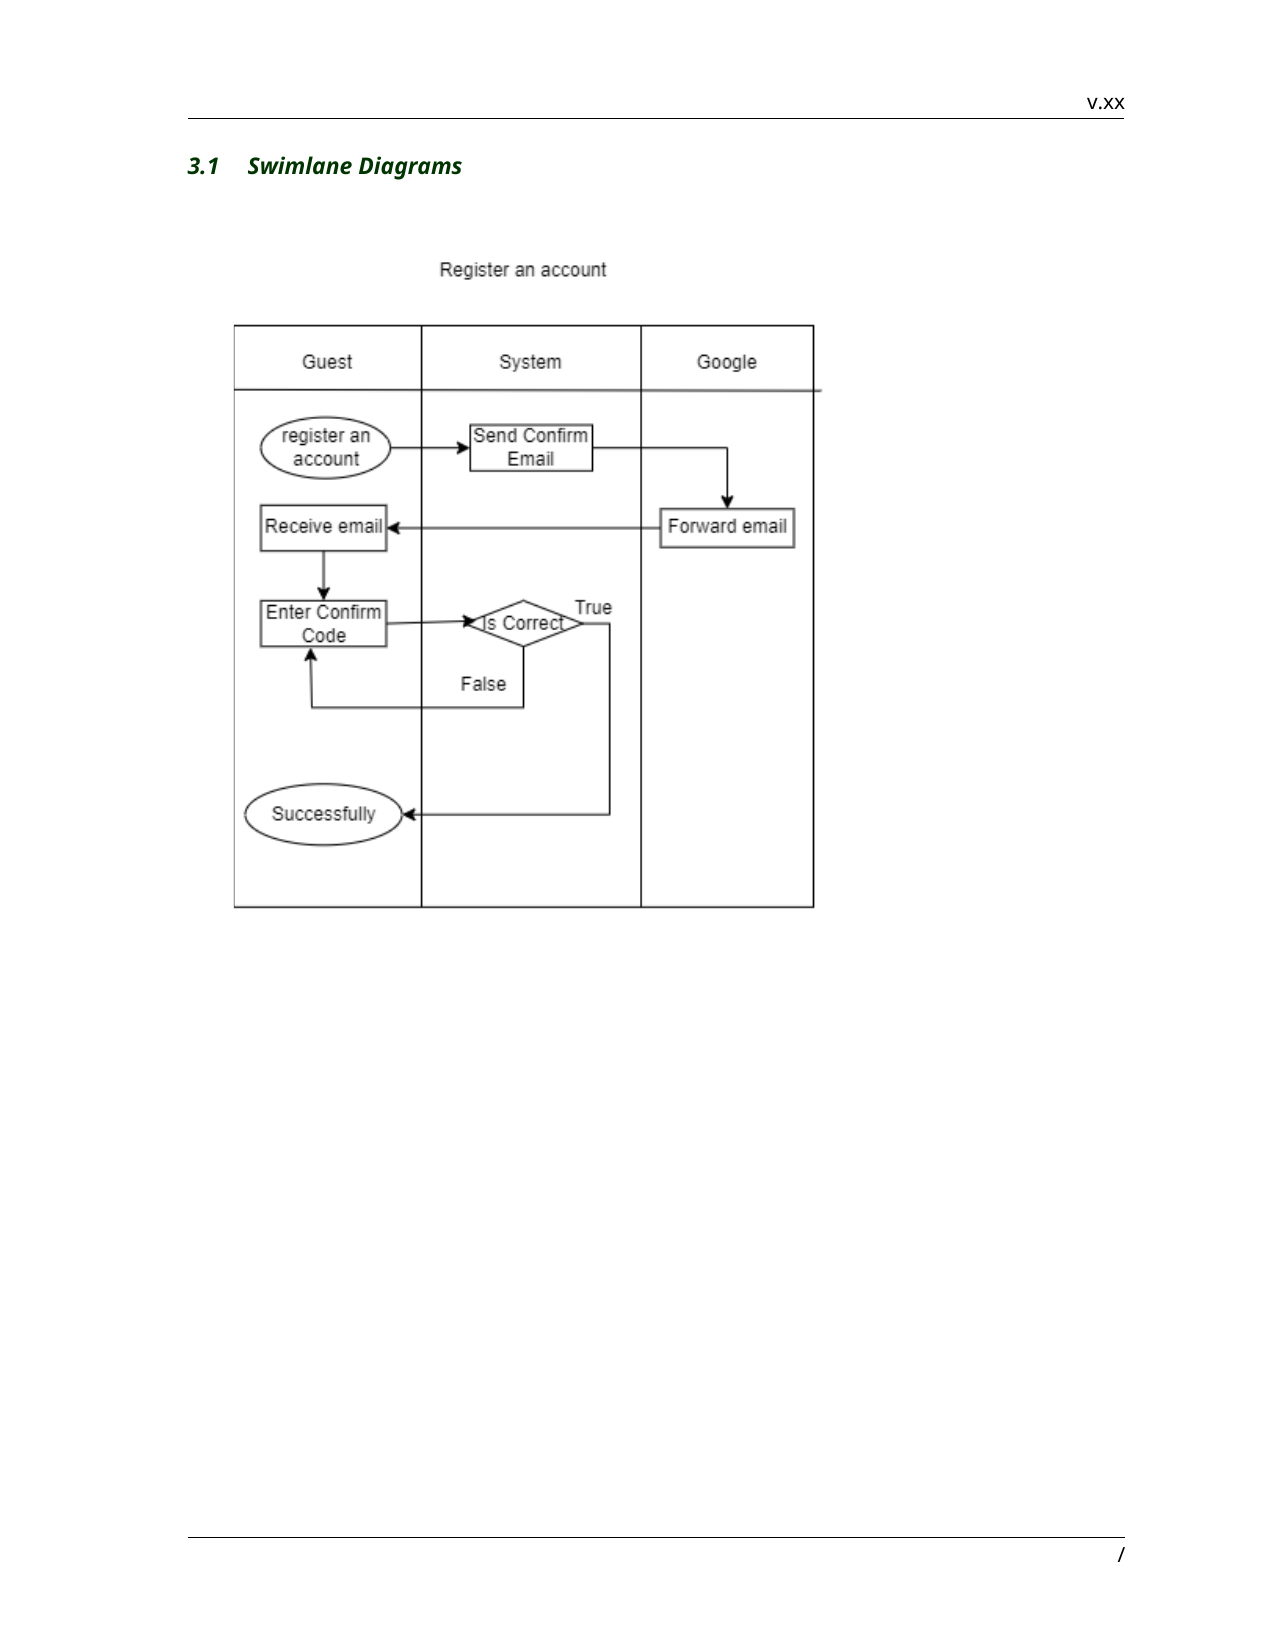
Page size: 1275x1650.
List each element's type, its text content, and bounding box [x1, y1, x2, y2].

subtitle Swimlane Diagrams [187, 150, 1125, 181]
picture [233, 247, 823, 999]
